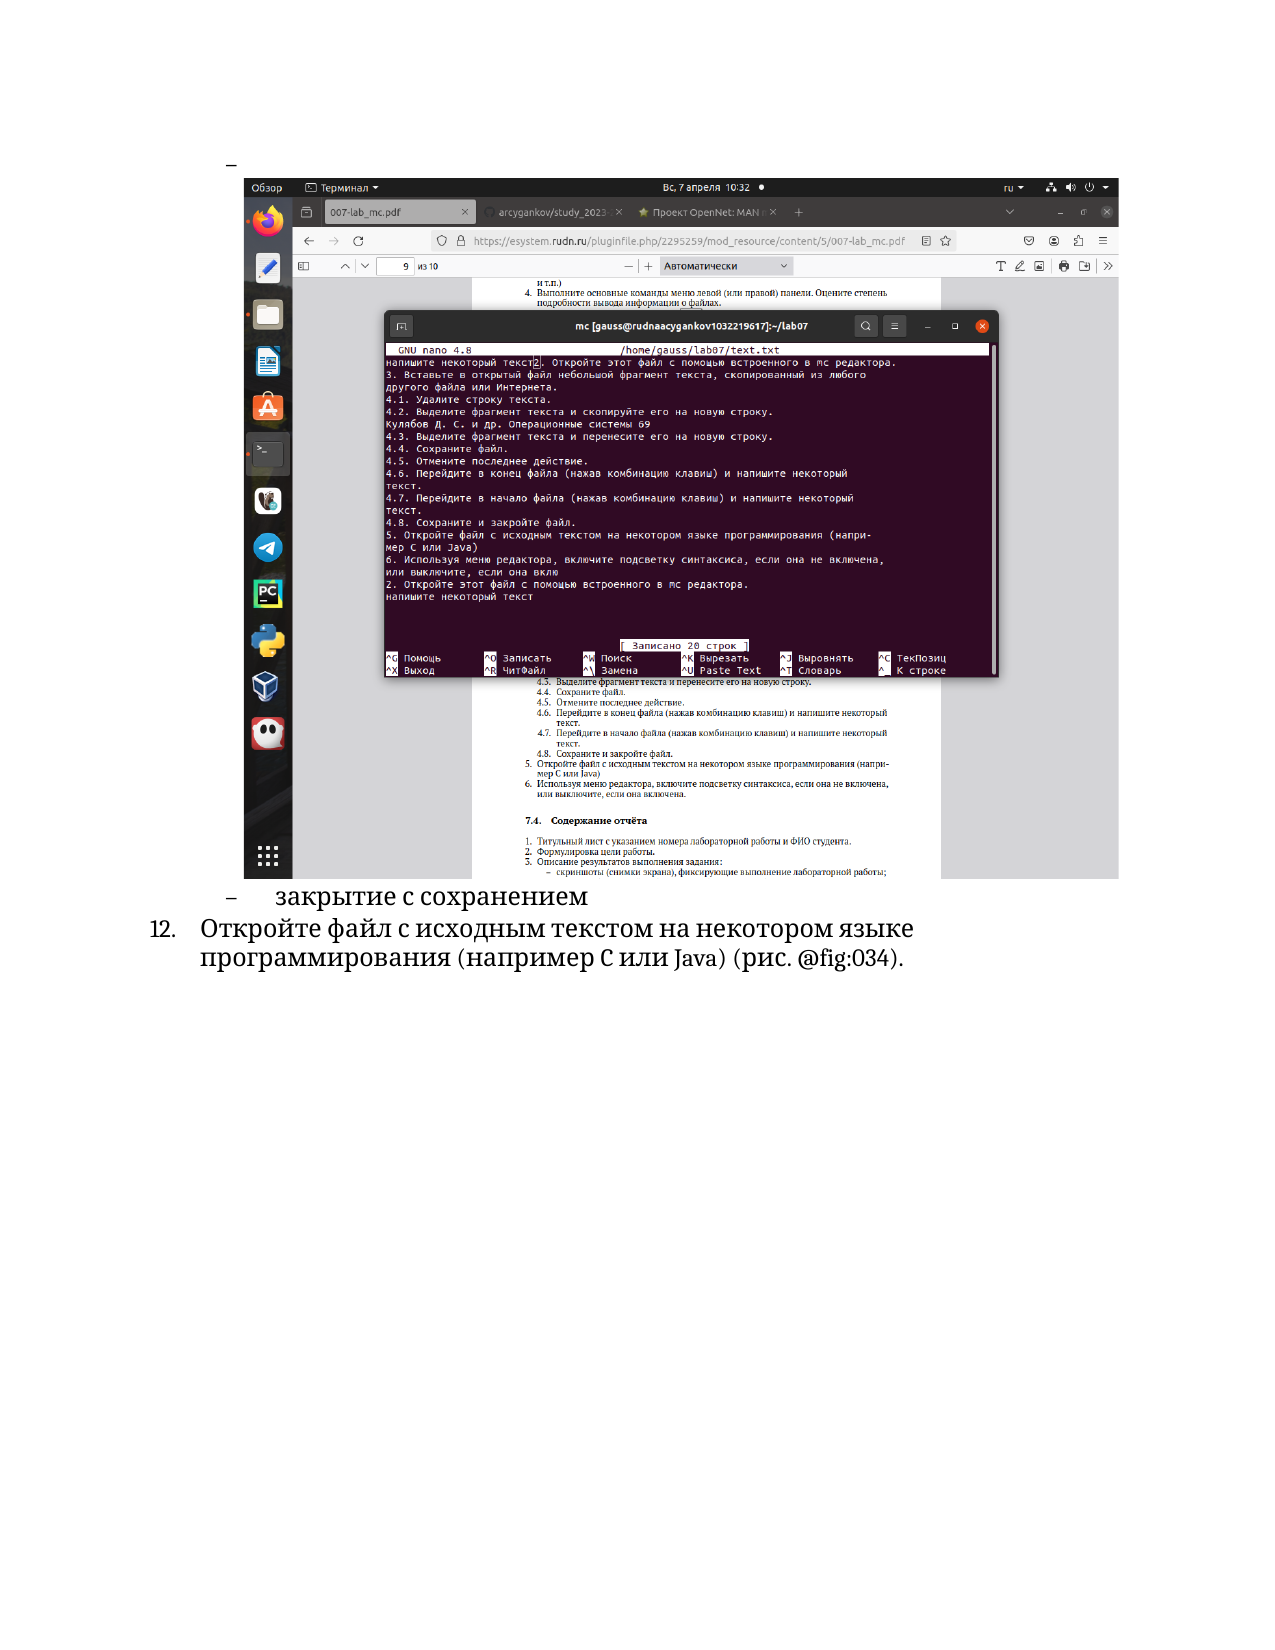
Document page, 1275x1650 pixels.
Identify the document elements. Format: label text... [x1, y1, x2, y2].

list Откройте файл с исходным текстом на некотором языке программирования (например C или Java) (рис. @fig:034). [150, 915, 1125, 972]
list закрытие с сохранением [225, 882, 1125, 911]
picture [243, 178, 1119, 879]
